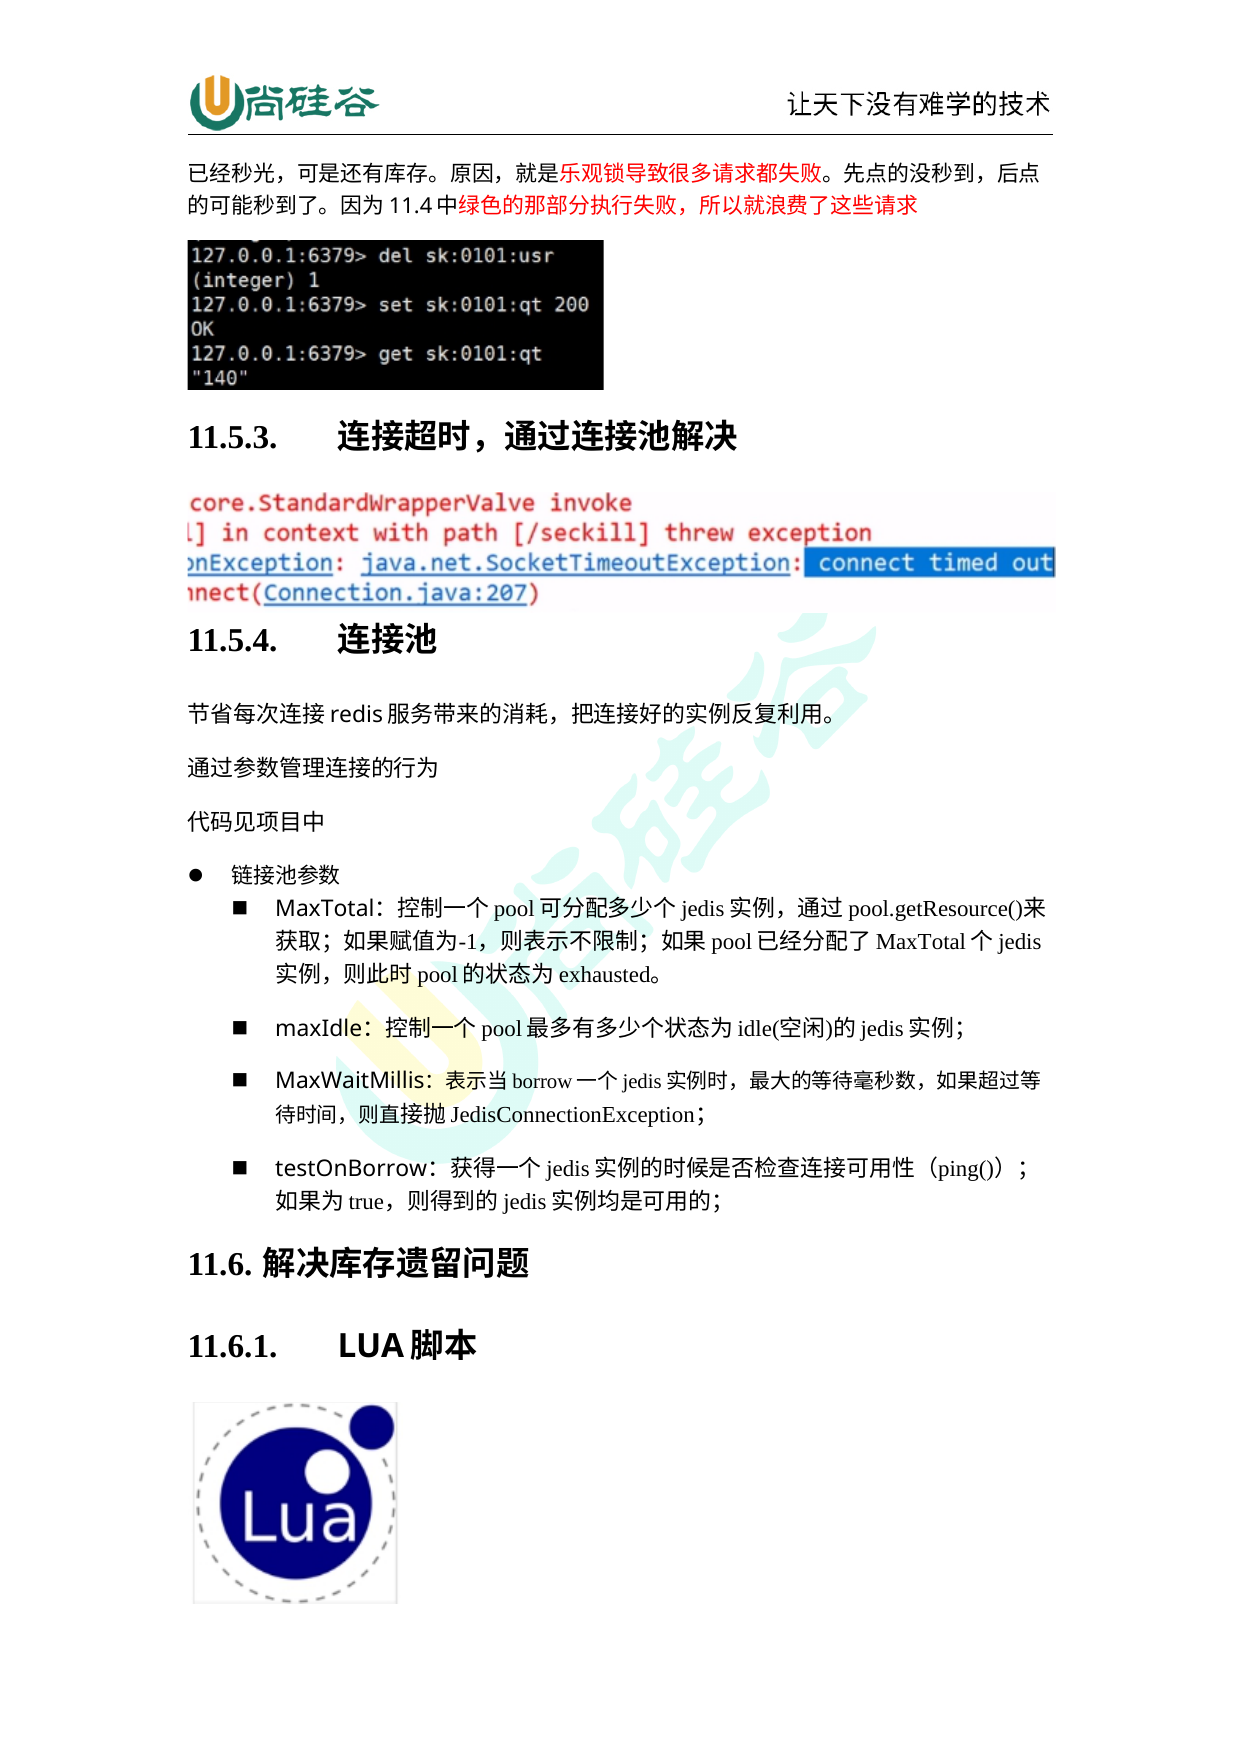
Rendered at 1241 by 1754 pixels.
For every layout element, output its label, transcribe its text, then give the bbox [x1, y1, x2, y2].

list 链接池参数 [187, 858, 1053, 889]
list MaxTotal：控制一个pool可分配多少个jedis实例，通过pool.getResource()来获取；如果赋值为-1，则表示不限制；如果pool已经分配了MaxTotal个jedis实例，则此时pool的状态为exhausted。 [231, 889, 1053, 989]
list maxIdle：控制一个pool最多有多少个状态为idle(空闲)的jedis实例； [231, 1010, 1053, 1043]
list testOnBorrow：获得一个jedis实例的时候是否检查连接可用性（ping()）；如果为true，则得到的jedis实例均是可用的； [231, 1149, 1053, 1216]
picture [187, 240, 604, 390]
text 代码见项目中 [187, 804, 1053, 837]
list 连接超时，通过连接池解决 [187, 410, 1053, 458]
picture [187, 73, 1053, 132]
text 节省每次连接redis服务带来的消耗，把连接好的实例反复利用。 [187, 695, 1053, 729]
picture [187, 492, 1056, 613]
list LUA脚本 [187, 1319, 1053, 1368]
picture [187, 1402, 404, 1604]
list 连接池 [187, 613, 1053, 661]
text 已经秒光，可是还有库存。原因，就是乐观锁导致很多请求都失败。先点的没秒到，后点的可能秒到了。因为11.4中绿色的那部分执行失败，所以就浪费了这些请求 [187, 156, 1053, 219]
list MaxWaitMillis：表示当borrow一个jedis实例时，最大的等待毫秒数，如果超过等待时间，则直接抛JedisConnectionException； [231, 1064, 1053, 1129]
text 通过参数管理连接的行为 [187, 749, 1053, 783]
list 解决库存遗留问题 [187, 1237, 1053, 1285]
